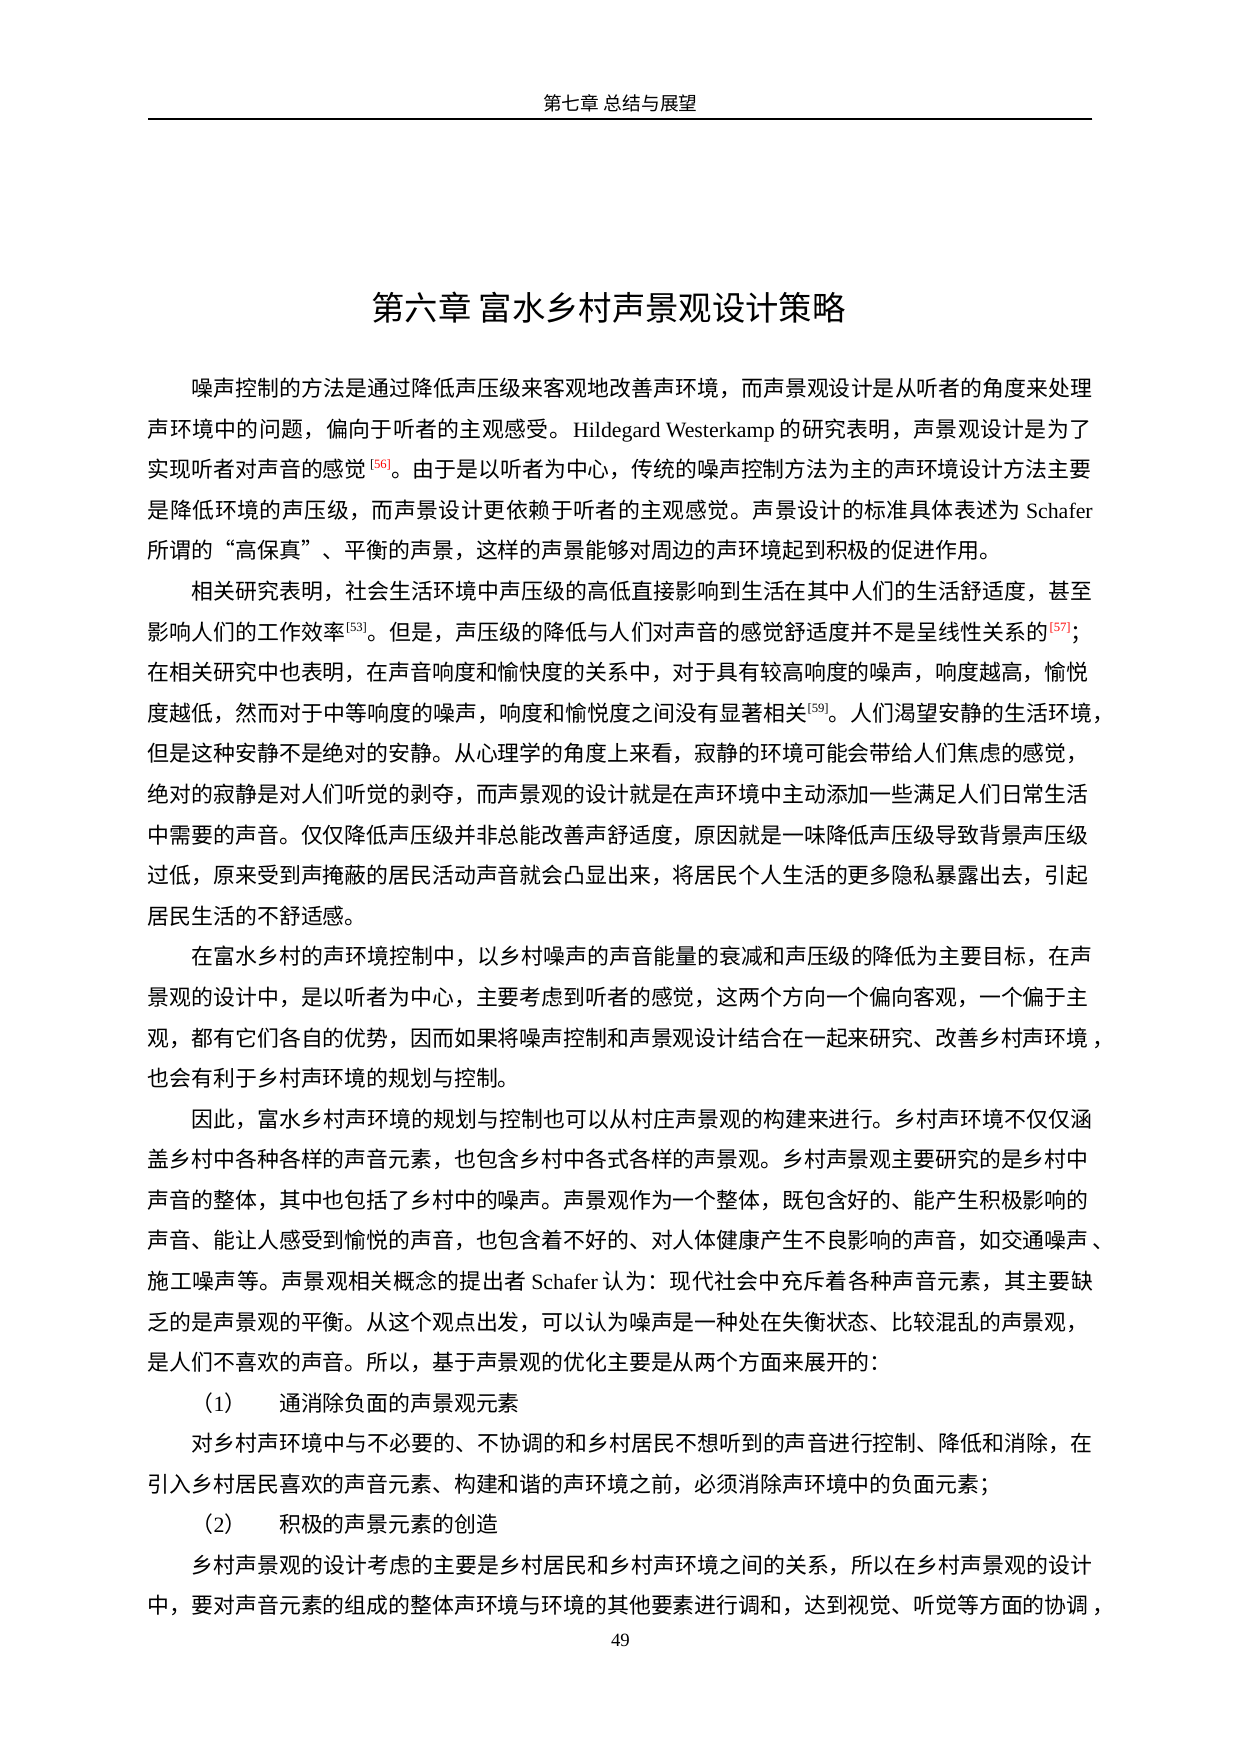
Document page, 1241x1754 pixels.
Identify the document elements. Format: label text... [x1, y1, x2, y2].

list 通消除负面的声景观元素 [191, 1385, 1092, 1418]
text 因此，富水乡村声环境的规划与控制也可以从村庄声景观的构建来进行。乡村声环境不仅仅涵盖乡村中各种各样的声音元素，也包含乡村中各式各样的声景观。乡村声景观主要研究的是乡村中声音的整体，其中也包括了乡村中的噪声。声景观作为一个整体，既包含好的、能产生积极影响的声音、能让人感受到愉悦的声音，也包含着不好的、对人体健康产生不良影响的声音，如交通噪声、施工噪声等。声景观相关概念的提出者Schafer认为：现代社会中充斥着各种声音元素，其主要缺乏的是声景观的平衡。从这个观点出发，可以认为噪声是一种处在失衡状态、比较混乱的声景观，是人们不喜欢的声音。所以，基于声景观的优化主要是从两个方面来展开的： [148, 1101, 1092, 1377]
list 积极的声景元素的创造 [191, 1507, 1092, 1539]
text 相关研究表明，社会生活环境中声压级的高低直接影响到生活在其中人们的生活舒适度，甚至影响人们的工作效率[53]。但是，声压级的降低与人们对声音的感觉舒适度并不是呈线性关系的[57]；在相关研究中也表明，在声音响度和愉快度的关系中，对于具有较高响度的噪声，响度越高，愉悦度越低，然而对于中等响度的噪声，响度和愉悦度之间没有显著相关[59]。人们渴望安静的生活环境，但是这种安静不是绝对的安静。从心理学的角度上来看，寂静的环境可能会带给人们焦虑的感觉，绝对的寂静是对人们听觉的剥夺，而声景观的设计就是在声环境中主动添加一些满足人们日常生活中需要的声音。仅仅降低声压级并非总能改善声舒适度，原因就是一味降低声压级导致背景声压级过低，原来受到声掩蔽的居民活动声音就会凸显出来，将居民个人生活的更多隐私暴露出去，引起居民生活的不舒适感。 [148, 573, 1092, 931]
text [148, 1547, 1092, 1620]
text 对乡村声环境中与不必要的、不协调的和乡村居民不想听到的声音进行控制、降低和消除，在引入乡村居民喜欢的声音元素、构建和谐的声环境之前，必须消除声环境中的负面元素； [148, 1426, 1092, 1499]
text 噪声控制的方法是通过降低声压级来客观地改善声环境，而声景观设计是从听者的角度来处理声环境中的问题，偏向于听者的主观感受。Hildegard Westerkamp的研究表明，声景观设计是为了实现听者对声音的感觉 [56]。由于是以听者为中心，传统的噪声控制方法为主的声环境设计方法主要是降低环境的声压级，而声景设计更依赖于听者的主观感觉。声景设计的标准具体表述为Schafer所谓的“高保真”、平衡的声景，这样的声景能够对周边的声环境起到积极的促进作用。 [148, 371, 1092, 566]
text 富水乡村声景观设计策略 [148, 273, 1092, 338]
text 在富水乡村的声环境控制中，以乡村噪声的声音能量的衰减和声压级的降低为主要目标，在声景观的设计中，是以听者为中心，主要考虑到听者的感觉，这两个方向一个偏向客观，一个偏于主观，都有它们各自的优势，因而如果将噪声控制和声景观设计结合在一起来研究、改善乡村声环境，也会有利于乡村声环境的规划与控制。 [148, 939, 1092, 1093]
